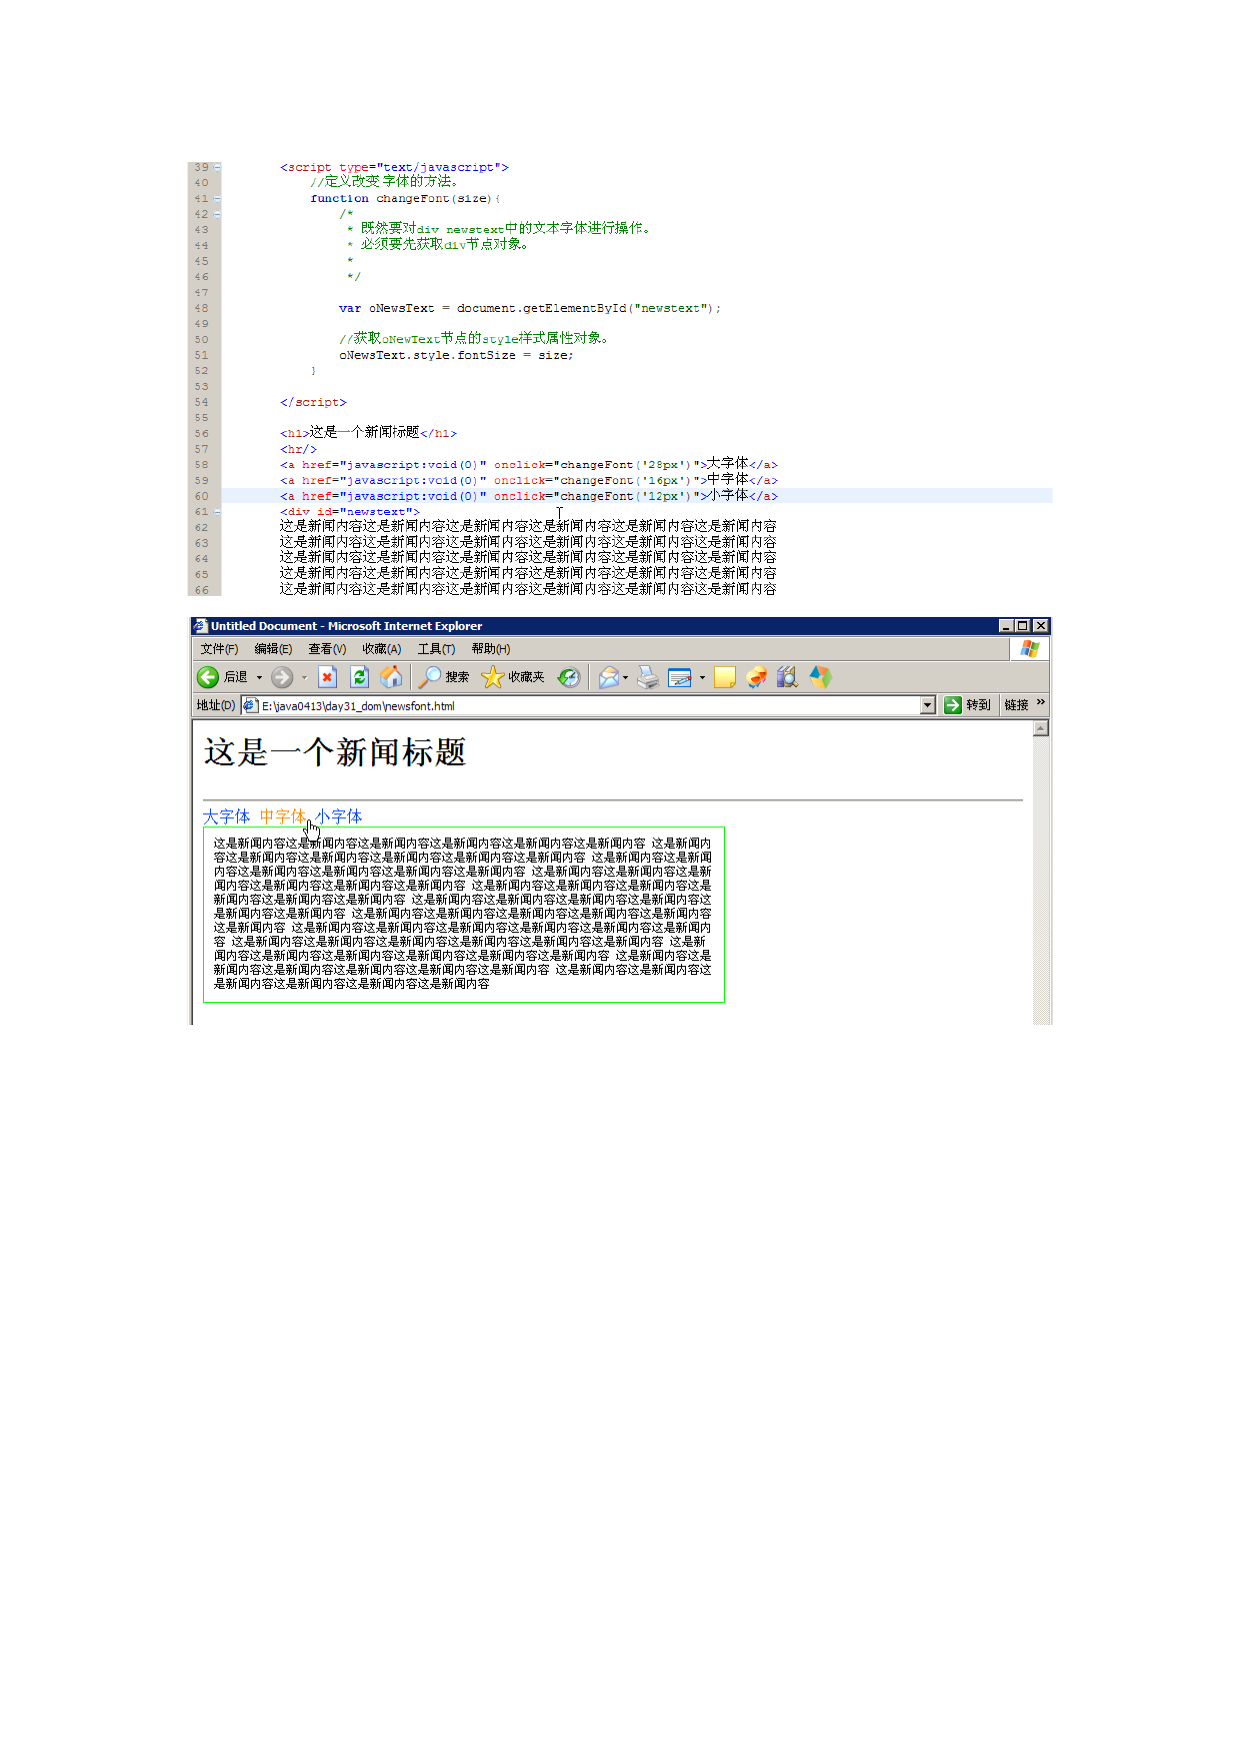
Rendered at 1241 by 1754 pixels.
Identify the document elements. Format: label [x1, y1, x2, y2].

picture [187, 162, 1053, 596]
picture [187, 617, 1053, 1025]
